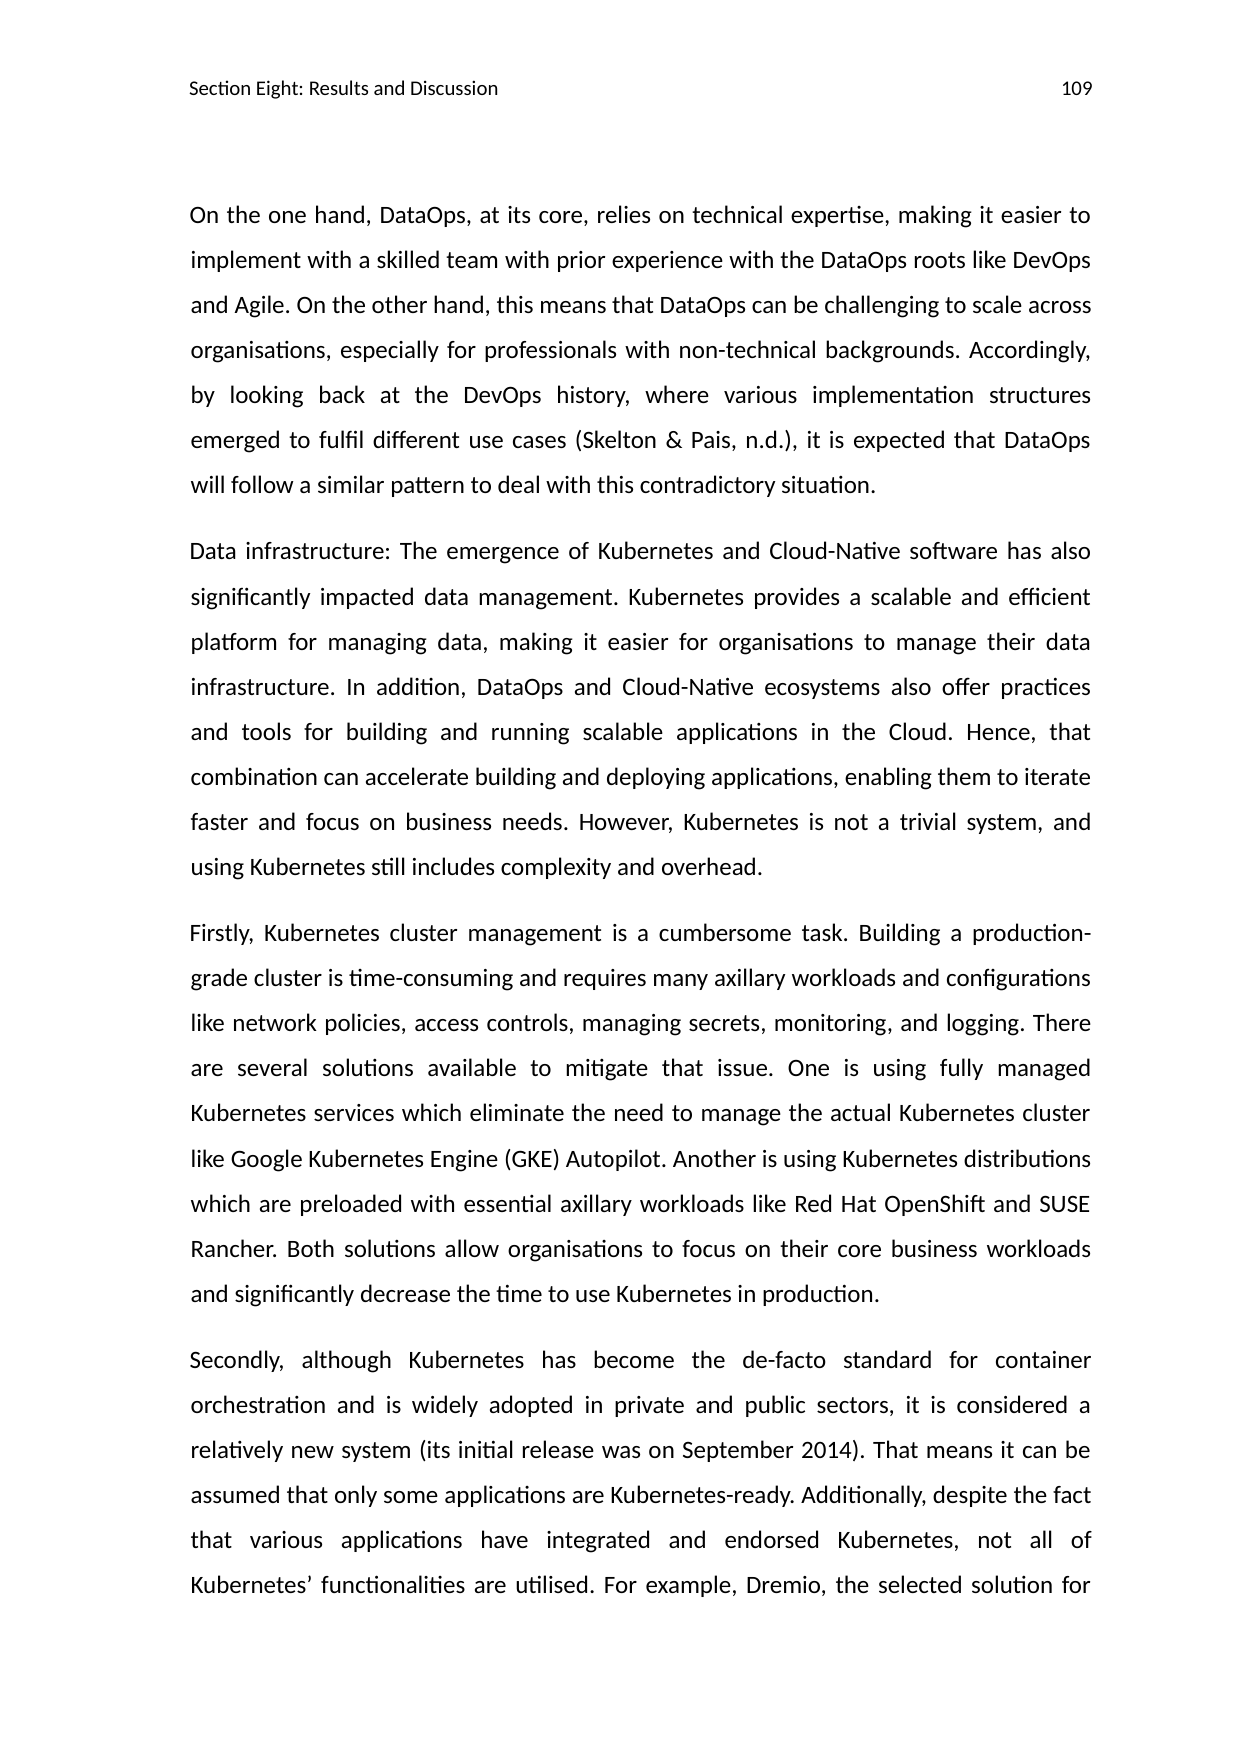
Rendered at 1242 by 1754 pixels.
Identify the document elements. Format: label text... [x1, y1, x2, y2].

text Firstly, Kubernetes cluster management is a cumbersome task. Building a production-grade cluster is time-consuming and requires many axillary workloads and configurations like network policies, access controls, managing secrets, monitoring, and logging. There are several solutions available to mitigate that issue. One is using fully managed Kubernetes services which eliminate the need to manage the actual Kubernetes cluster like Google Kubernetes Engine (GKE) Autopilot. Another is using Kubernetes distributions which are preloaded with essential axillary workloads like Red Hat OpenShift and SUSE Rancher. Both solutions allow organisations to focus on their core business workloads and significantly decrease the time to use Kubernetes in production. [189, 917, 1092, 1308]
text Data infrastructure: The emergence of Kubernetes and Cloud-Native software has also significantly impacted data management. Kubernetes provides a scalable and efficient platform for managing data, making it easier for organisations to manage their data infrastructure. In addition, DataOps and Cloud-Native ecosystems also offer practices and tools for building and running scalable applications in the Cloud. Hence, that combination can accelerate building and deploying applications, enabling them to iterate faster and focus on business needs. However, Kubernetes is not a trivial system, and using Kubernetes still includes complexity and overhead. [189, 536, 1092, 882]
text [189, 1344, 1092, 1600]
text On the one hand, DataOps, at its core, relies on technical expertise, making it easier to implement with a skilled team with prior experience with the DataOps roots like DevOps and Agile. On the other hand, this means that DataOps can be challenging to scale across organisations, especially for professionals with non-technical backgrounds. Accordingly, by looking back at the DevOps history, where various implementation structures emerged to fulfil different use cases (Skelton & Pais, n.d.), it is expected that DataOps will follow a similar pattern to deal with this contradictory situation. [189, 199, 1092, 500]
